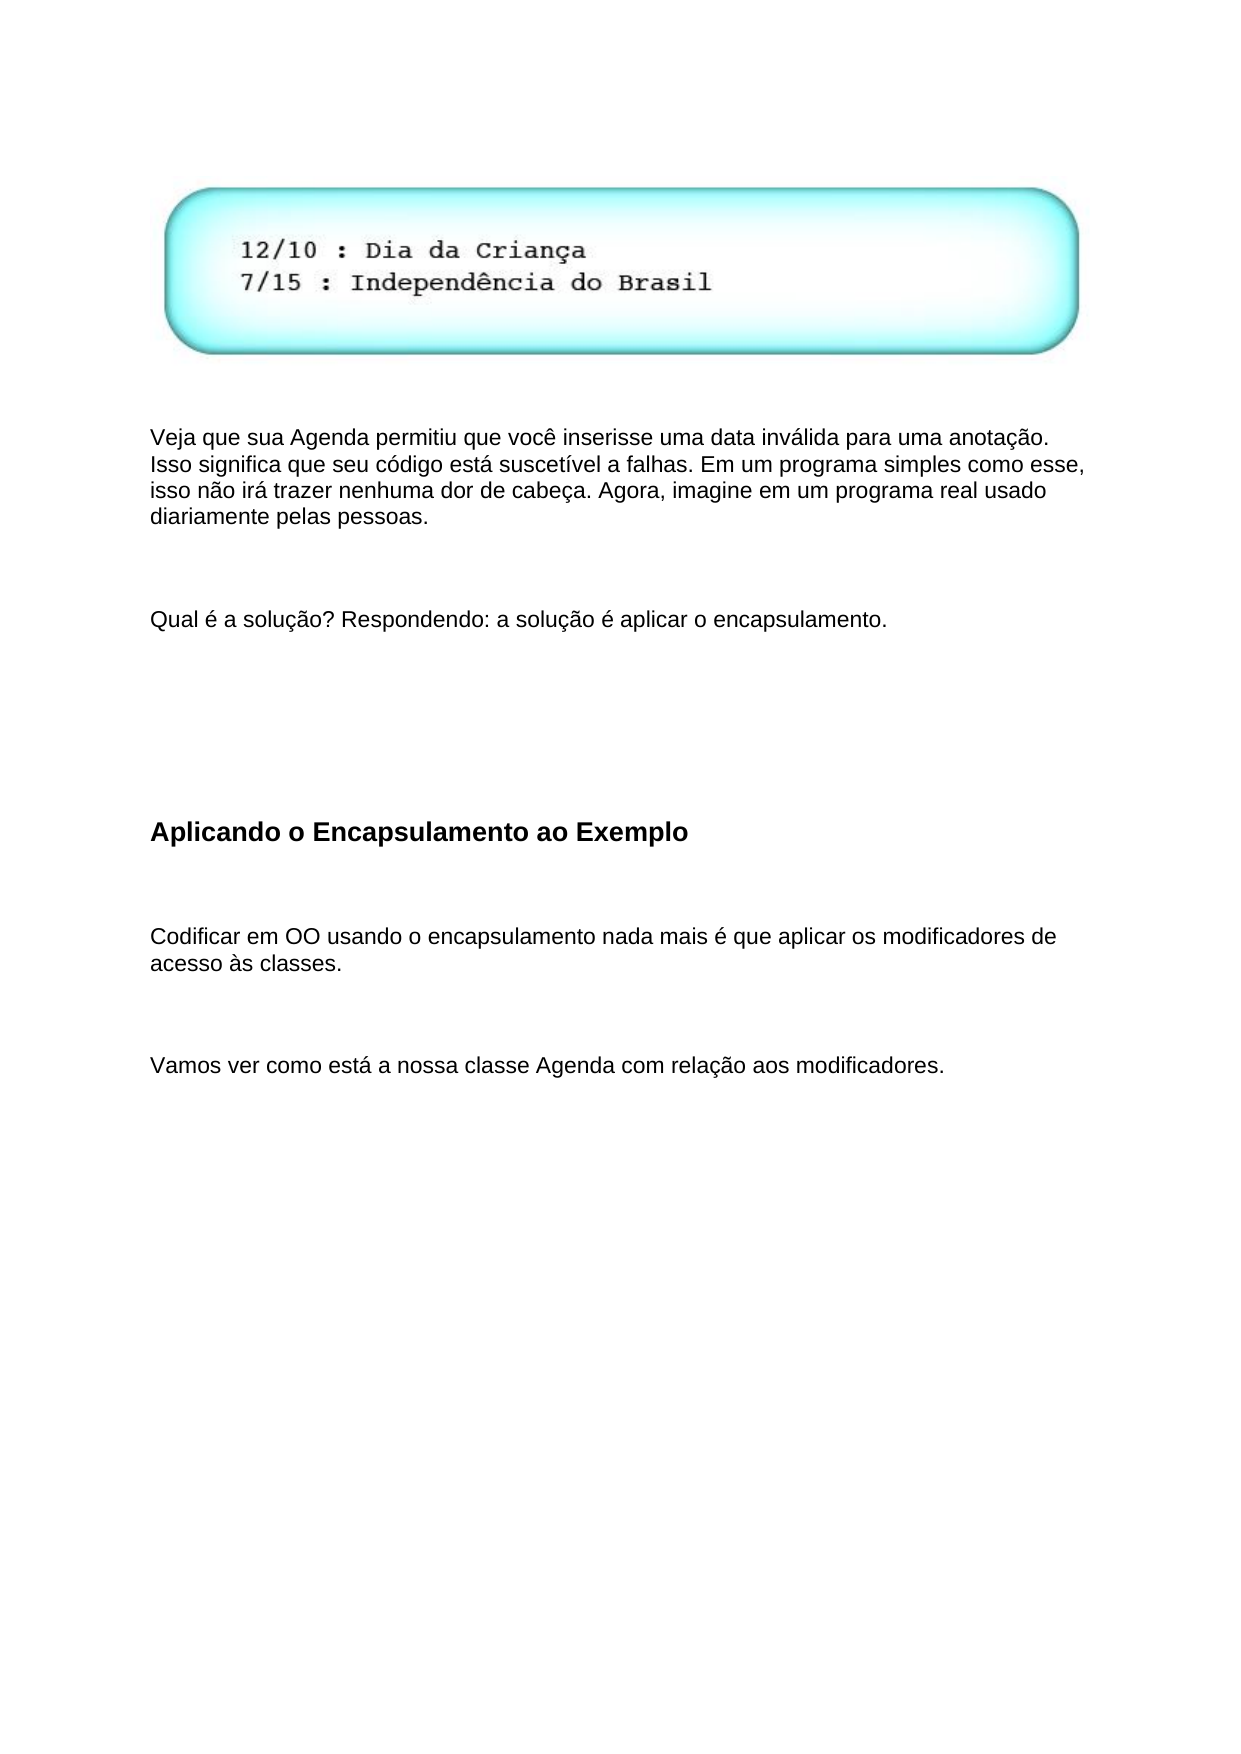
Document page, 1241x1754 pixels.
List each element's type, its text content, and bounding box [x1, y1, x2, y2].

text Codificar em OO usando o encapsulamento nada mais é que aplicar os modificadores de acesso às classes. [150, 923, 1090, 976]
text Veja que sua Agenda permitiu que você inserisse uma data inválida para uma anotação. Isso significa que seu código está suscetível a falhas. Em um programa simples como esse, isso não irá trazer nenhuma dor de cabeça. Agora, imagine em um programa real usado diariamente pelas pessoas. [150, 424, 1090, 530]
text Qual é a solução? Respondendo: a solução é aplicar o encapsulamento. [150, 606, 1090, 632]
text Vamos ver como está a nossa classe Agenda com relação aos modificadores. [150, 1052, 1090, 1079]
picture [150, 176, 1091, 368]
subtitle Aplicando o Encapsulamento ao Exemplo [150, 816, 1090, 847]
